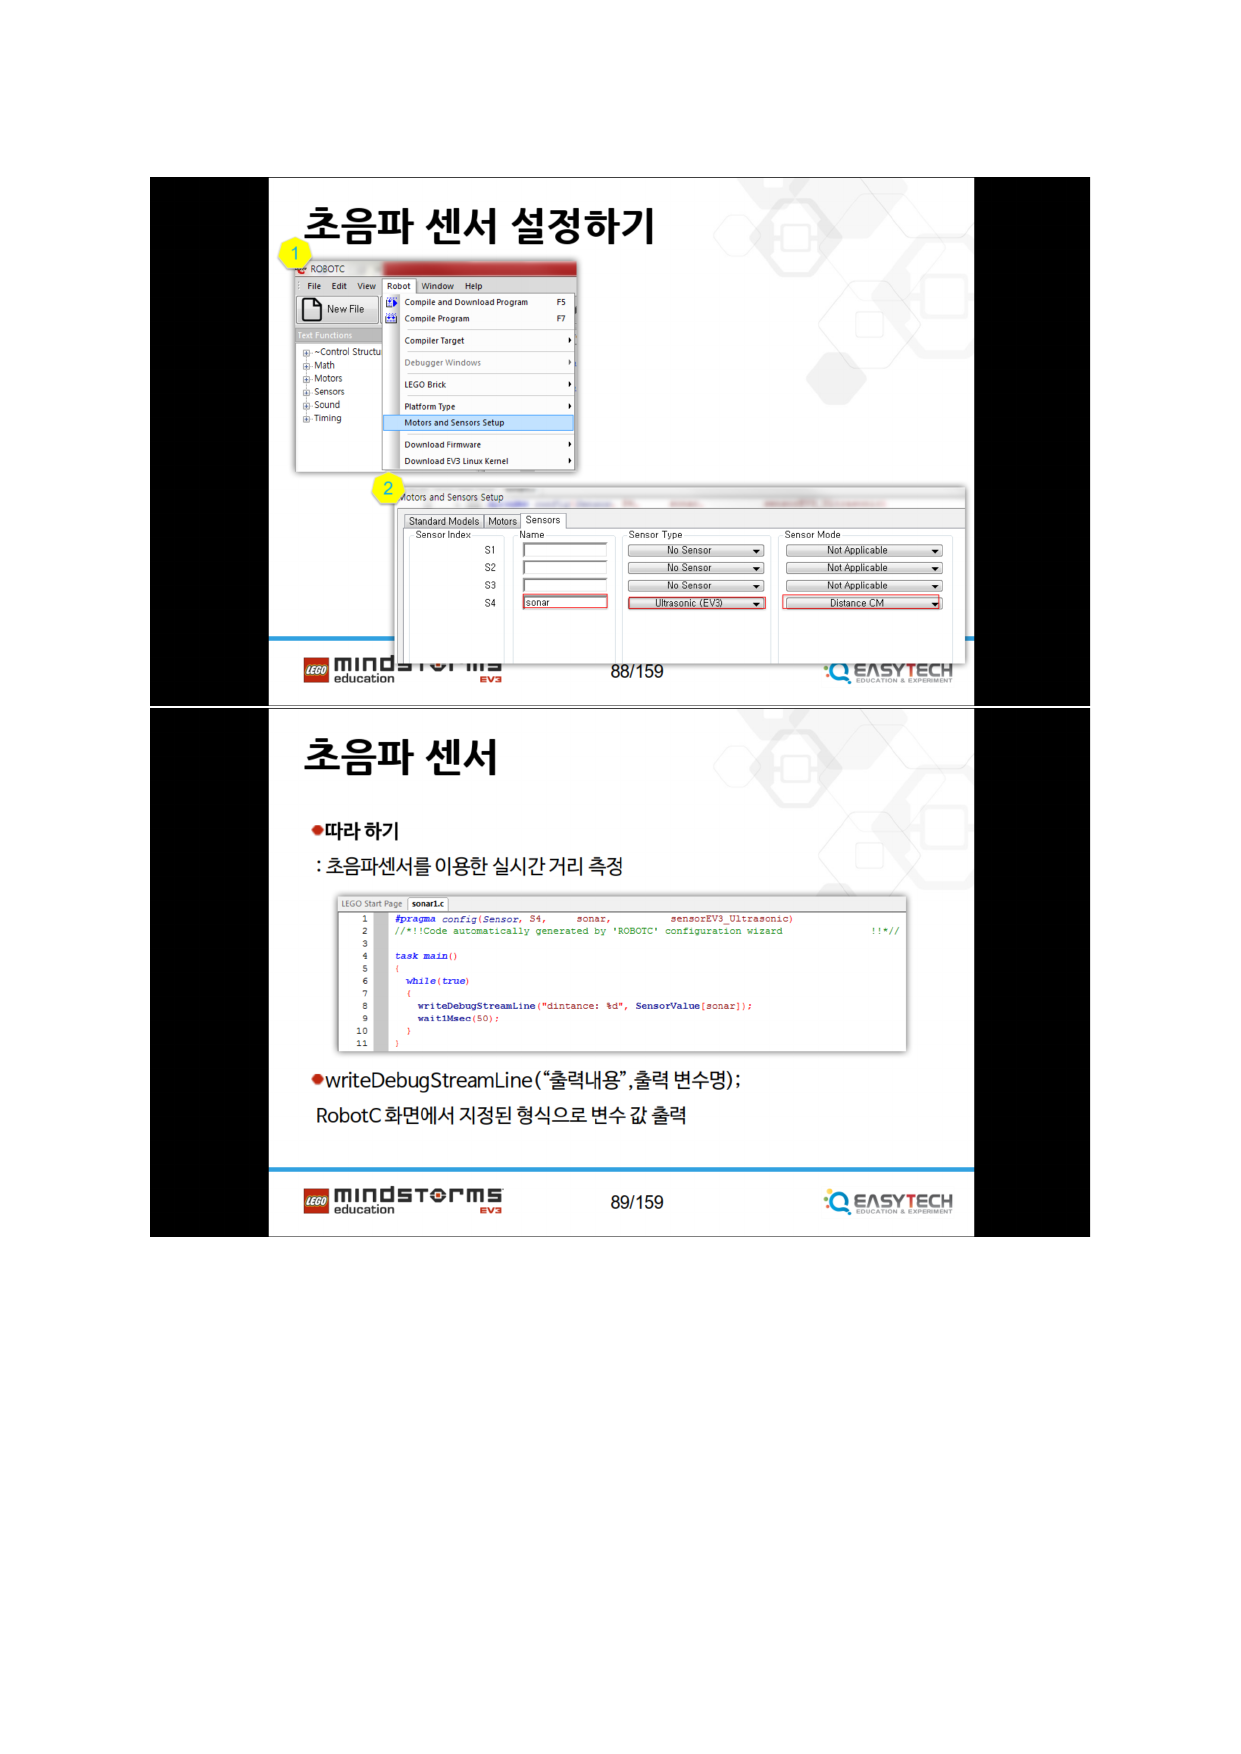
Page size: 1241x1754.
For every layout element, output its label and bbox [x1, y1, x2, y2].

picture [150, 708, 1091, 1237]
picture [150, 177, 1091, 706]
